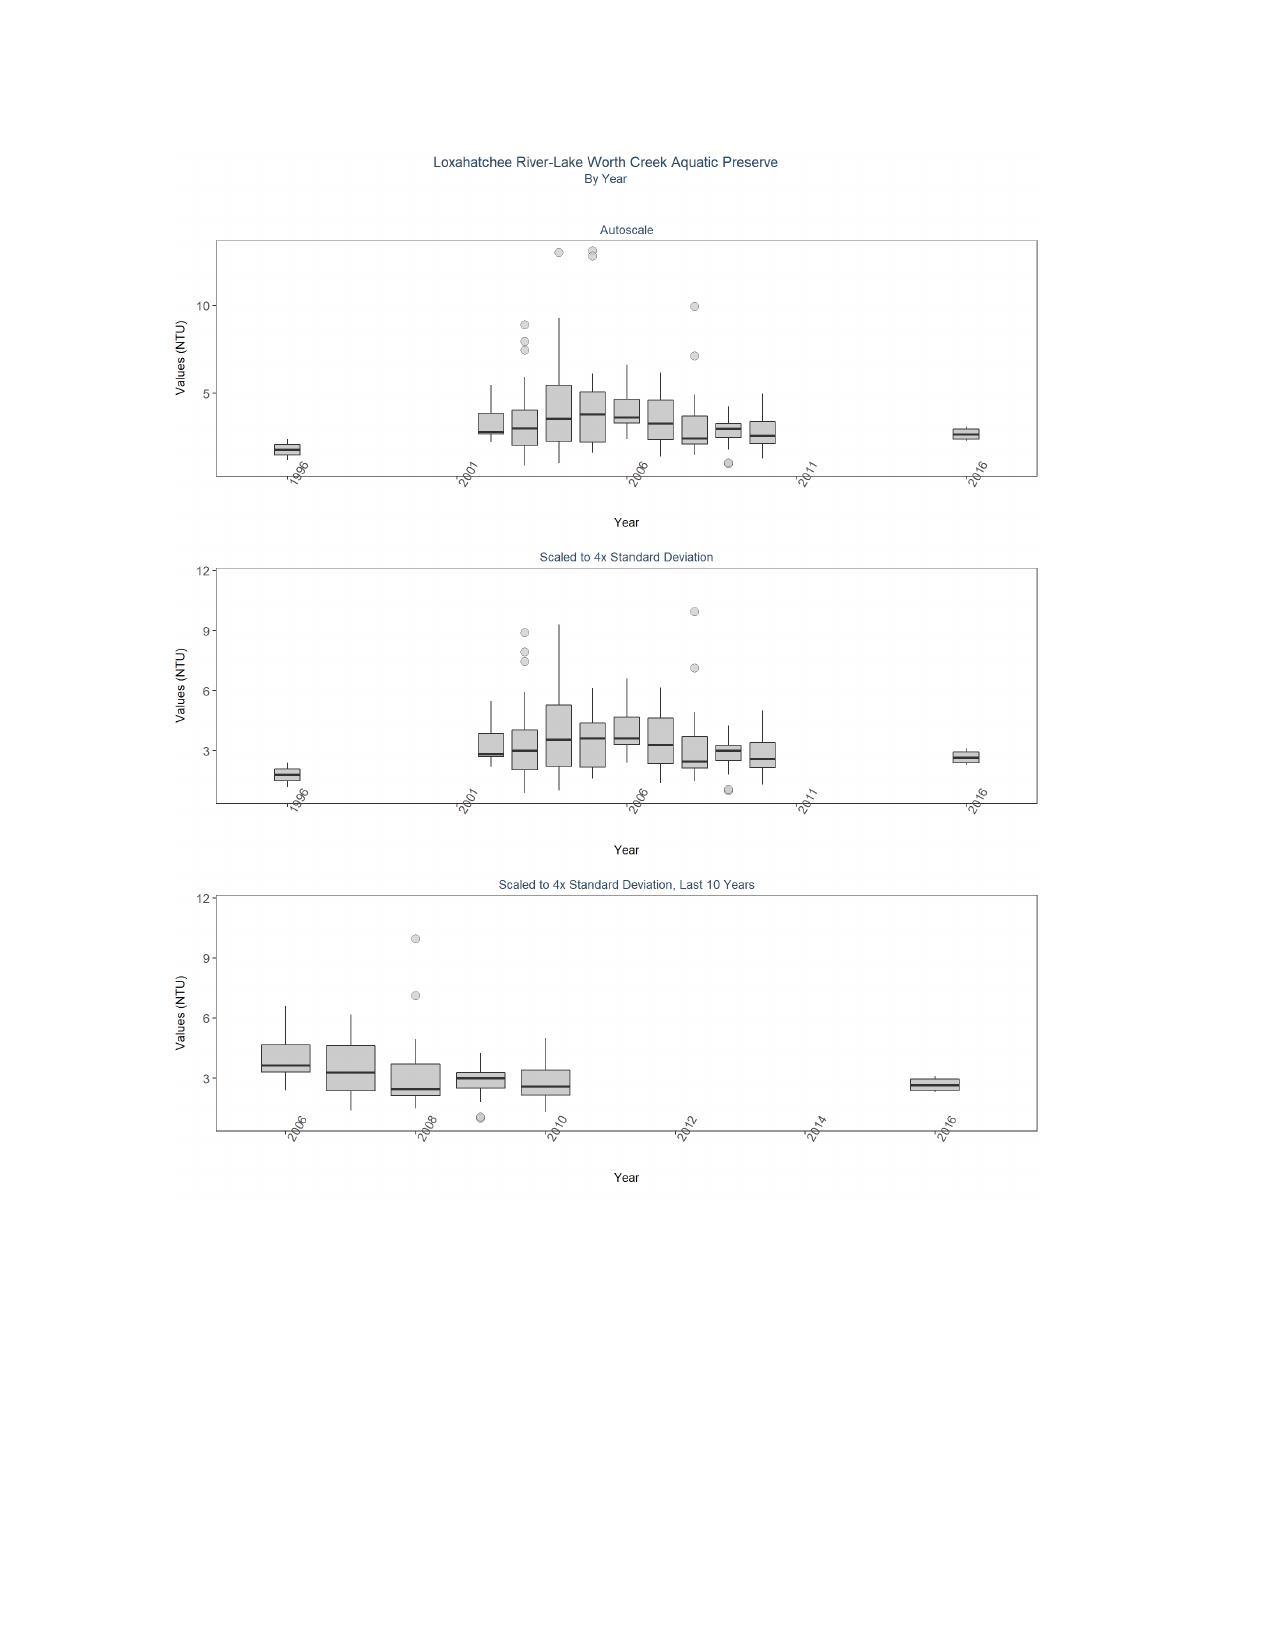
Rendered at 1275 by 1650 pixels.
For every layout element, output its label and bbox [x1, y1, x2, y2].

picture [168, 150, 1044, 1200]
